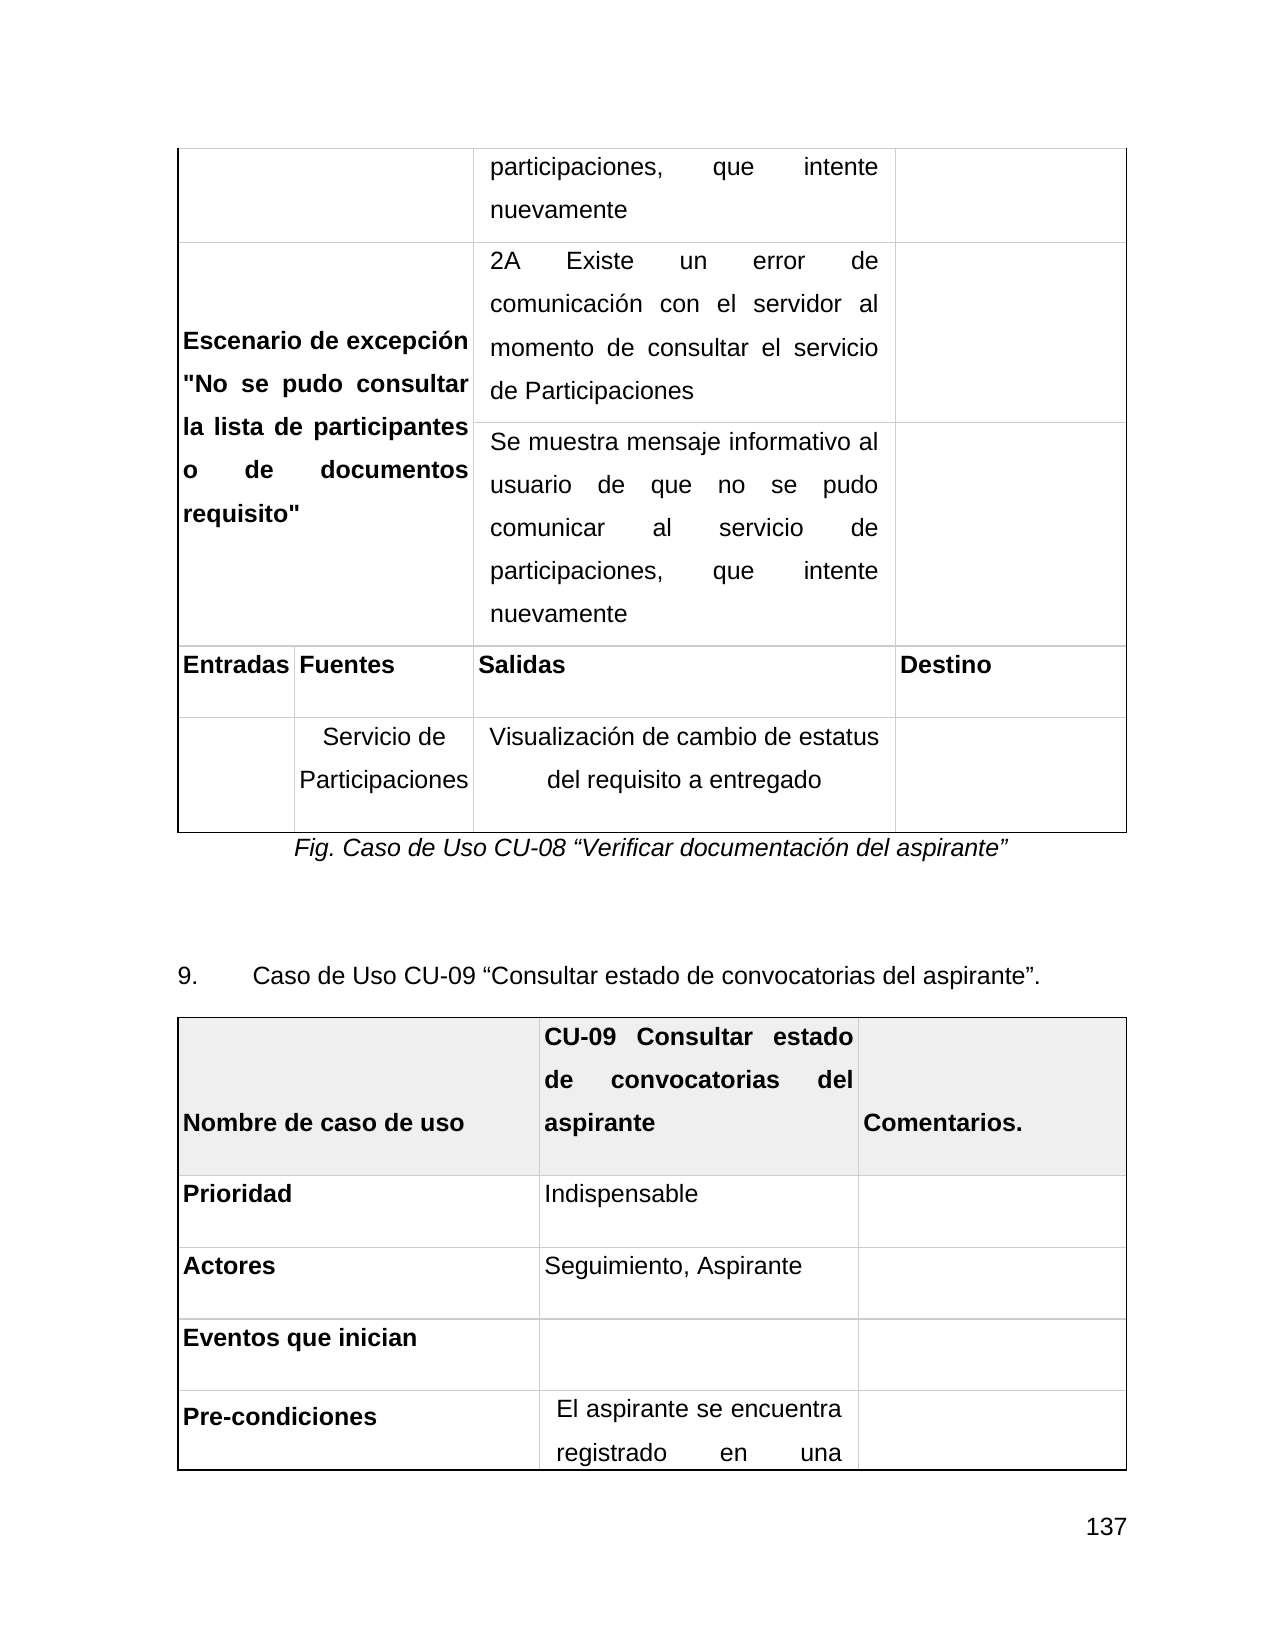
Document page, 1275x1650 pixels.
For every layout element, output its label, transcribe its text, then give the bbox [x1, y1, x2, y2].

table_cell Se muestra mensaje informativo al usuario de que no se pudo comunicar al servicio de participaciones, que intente nuevamente [474, 423, 895, 645]
table_cell Prioridad [179, 1176, 539, 1246]
table_header CU-09 Consultar estado de convocatorias del aspirante [540, 1018, 858, 1175]
table_cell Escenario de excepción "No se pudo consultar la lista de participantes o de documentos requisito" [179, 243, 473, 645]
table_cell Destino [896, 647, 1126, 717]
table_cell [896, 423, 1126, 645]
table_cell Entradas [179, 647, 294, 717]
subtitle Caso de Uso CU-09 “Consultar estado de convocatorias del aspirante”. [177, 961, 1127, 990]
table_cell [896, 149, 1126, 242]
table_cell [474, 149, 895, 242]
table_cell Seguimiento, Aspirante [540, 1248, 858, 1318]
table_cell Indispensable [540, 1176, 858, 1246]
table_cell Pre-condiciones [179, 1391, 539, 1469]
table_cell Servicio de Participaciones [295, 718, 473, 832]
table_cell [859, 1248, 1126, 1318]
table_cell [540, 1320, 858, 1390]
table_cell Eventos que inician [179, 1320, 539, 1390]
table_cell [896, 718, 1126, 832]
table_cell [540, 1391, 858, 1469]
table_cell Visualización de cambio de estatus del requisito a entregado [474, 718, 895, 832]
table_cell [896, 243, 1126, 422]
table_cell [859, 1391, 1126, 1469]
text Fig. Caso de Uso CU-08 “Verificar documentación del aspirante” [177, 833, 1127, 862]
table_cell Actores [179, 1248, 539, 1318]
table_cell [859, 1176, 1126, 1246]
table_cell 2A Existe un error de comunicación con el servidor al momento de consultar el servicio de Participaciones [474, 243, 895, 422]
table_header Nombre de caso de uso [179, 1018, 539, 1175]
table_header Comentarios. [859, 1018, 1126, 1175]
table_cell Fuentes [295, 647, 473, 717]
table_cell [179, 718, 294, 832]
table_cell Salidas [474, 647, 895, 717]
table_cell [859, 1320, 1126, 1390]
